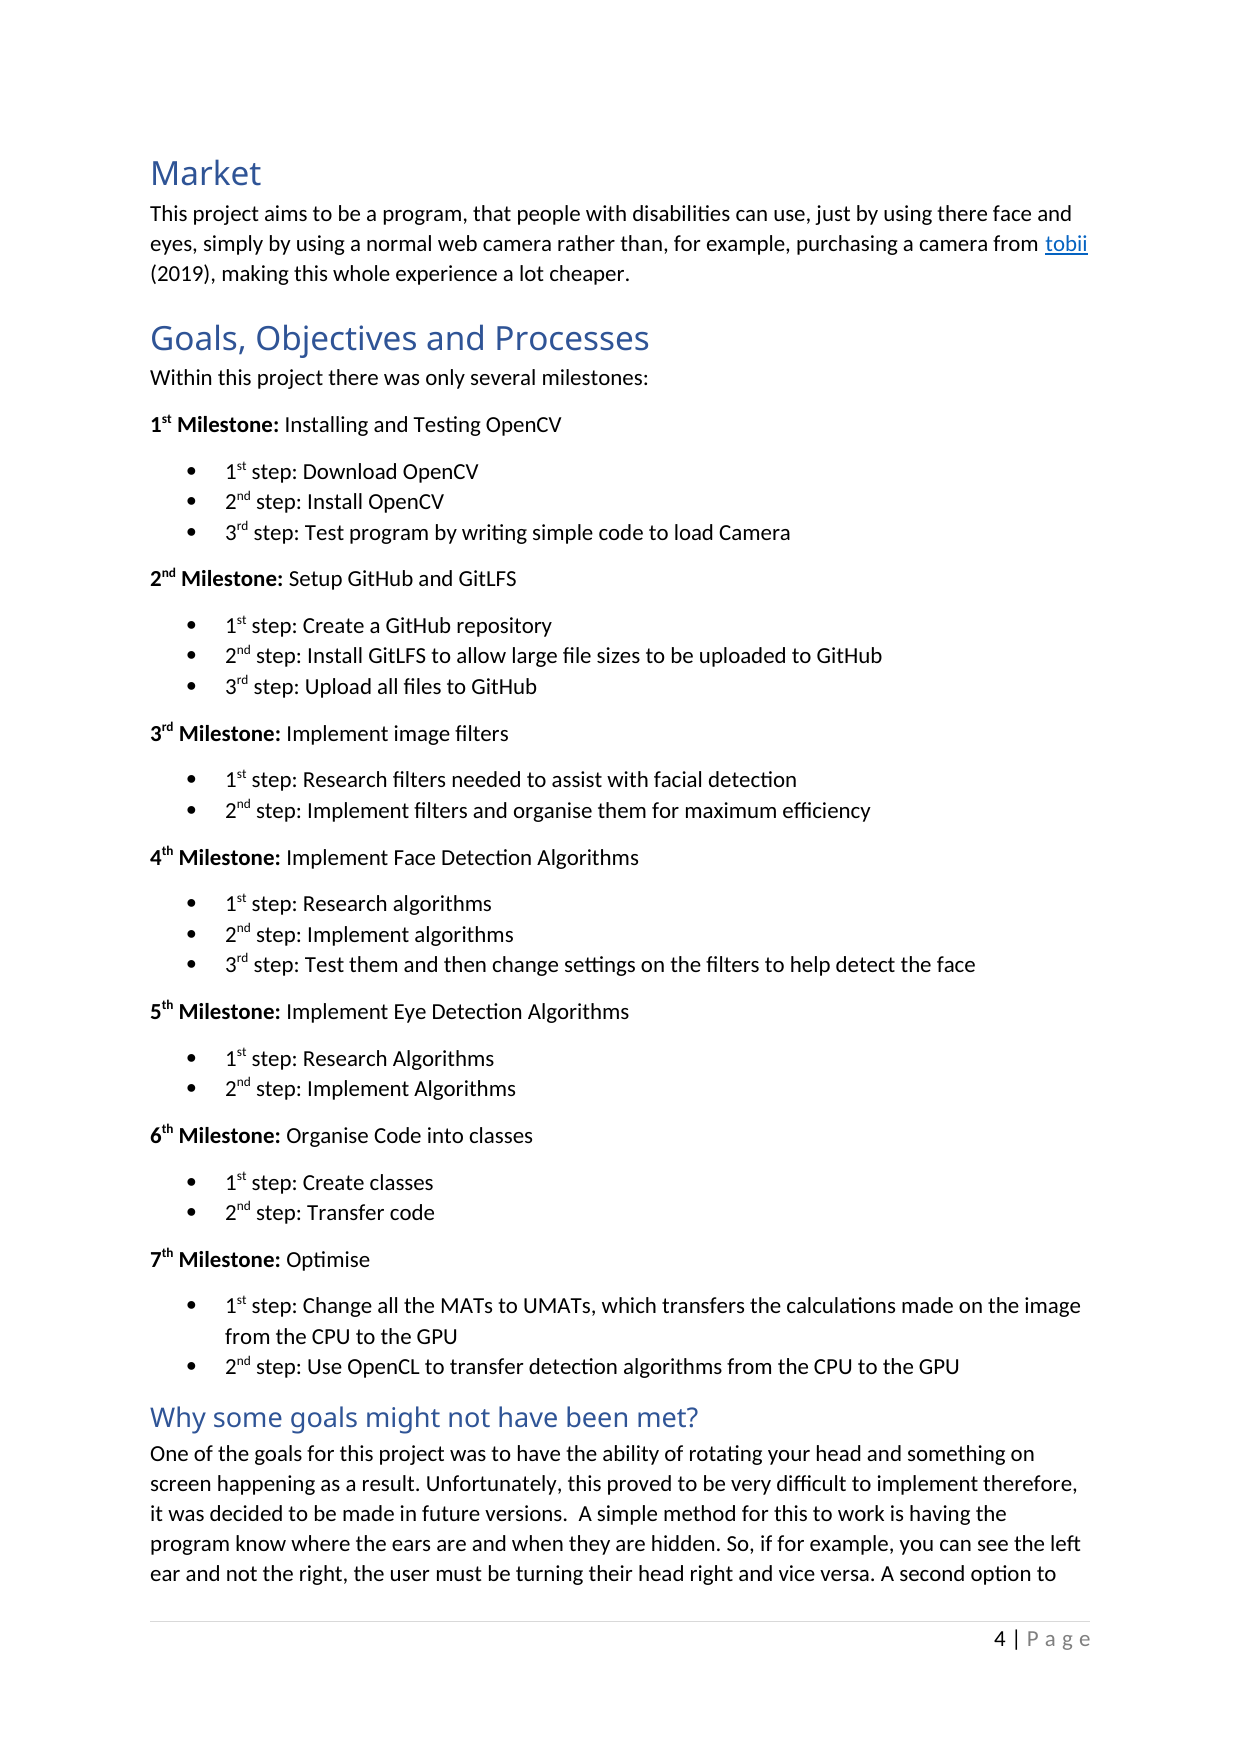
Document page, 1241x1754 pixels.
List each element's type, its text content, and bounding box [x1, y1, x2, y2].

subtitle Why some goals might not have been met? [150, 1399, 1090, 1436]
subtitle Goals, Objectives and Processes [150, 314, 1090, 360]
list 1st step: Research filters needed to assist with facial detection [187, 766, 1090, 794]
list 2nd step: Implement filters and organise them for maximum efficiency [187, 796, 1090, 824]
text 5th Milestone: Implement Eye Detection Algorithms [150, 997, 1090, 1025]
text Within this project there was only several milestones: [150, 363, 1090, 392]
text 2nd Milestone: Setup GitHub and GitLFS [150, 564, 1090, 593]
list 1st step: Download OpenCV [187, 457, 1090, 485]
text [150, 1439, 1090, 1588]
list 3rd step: Upload all files to GitHub [187, 672, 1090, 700]
list 2nd step: Install OpenCV [187, 487, 1090, 516]
text 7th Milestone: Optimise [150, 1245, 1090, 1273]
text 6th Milestone: Organise Code into classes [150, 1121, 1090, 1149]
list 3rd step: Test them and then change settings on the filters to help detect the face [187, 950, 1090, 978]
text 1st Milestone: Installing and Testing OpenCV [150, 410, 1090, 438]
list 3rd step: Test program by writing simple code to load Camera [187, 518, 1090, 546]
list 2nd step: Install GitLFS to allow large file sizes to be uploaded to GitHub [187, 642, 1090, 670]
text 3rd Milestone: Implement image filters [150, 719, 1090, 747]
subtitle Market [150, 150, 1090, 195]
list 1st step: Research algorithms [187, 889, 1090, 918]
list 1st step: Create a GitHub repository [187, 611, 1090, 639]
list 1st step: Change all the MATs to UMATs, which transfers the calculations made on the image from the CPU to the GPU [187, 1292, 1090, 1350]
list 1st step: Create classes [187, 1168, 1090, 1196]
list 2nd step: Transfer code [187, 1198, 1090, 1226]
text This project aims to be a program, that people with disabilities can use, just by using there face and eyes, simply by using a normal web camera rather than, for example, purchasing a camera from tobii (2019), making this whole experience a lot cheaper. [150, 199, 1090, 287]
list 2nd step: Implement algorithms [187, 920, 1090, 948]
text 4th Milestone: Implement Face Detection Algorithms [150, 843, 1090, 871]
list 2nd step: Use OpenCL to transfer detection algorithms from the CPU to the GPU [187, 1352, 1090, 1380]
list 2nd step: Implement Algorithms [187, 1074, 1090, 1102]
list 1st step: Research Algorithms [187, 1044, 1090, 1072]
